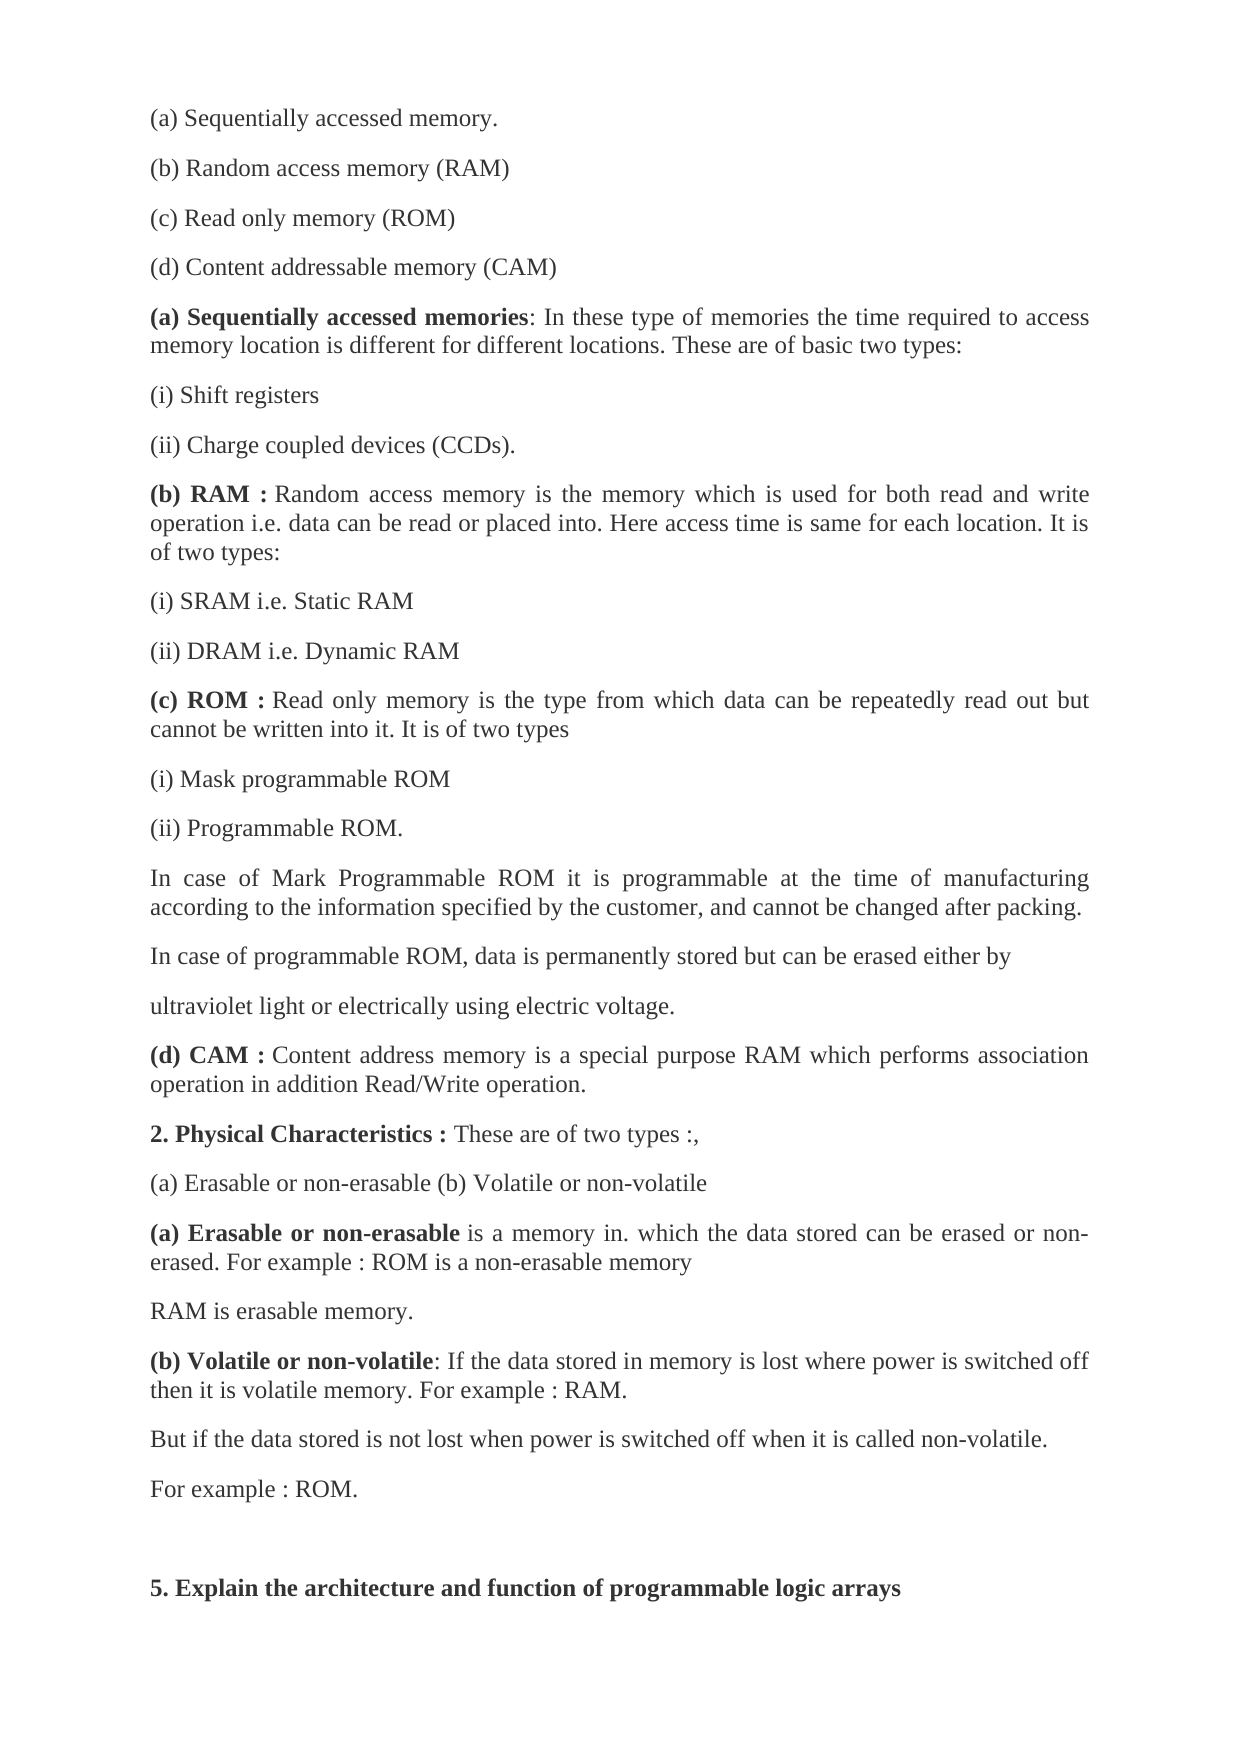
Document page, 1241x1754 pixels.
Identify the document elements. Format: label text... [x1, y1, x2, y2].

text (i) Shift registers [150, 380, 1090, 409]
text (i) Mask programmable ROM [150, 764, 1090, 793]
text (ii) Charge coupled devices (CCDs). [150, 430, 1090, 458]
text In case of Mark Programmable ROM it is programmable at the time of manufacturing according to the information specified by the customer, and cannot be changed after packing. [150, 863, 1090, 921]
text (d) CAM : Content address memory is a special purpose RAM which performs association operation in addition Read/Write operation. [150, 1041, 1090, 1098]
text (a) Erasable or non-erasable is a memory in. which the data stored can be erased or non-erased. For example : ROM is a non-erasable memory [150, 1218, 1090, 1276]
text (ii) Programmable ROM. [150, 813, 1090, 842]
text 2. Physical Characteristics : These are of two types :, [150, 1119, 1090, 1148]
text But if the data stored is not lost when power is switched off when it is called non-volatile. [150, 1424, 1090, 1453]
text (a) Sequentially accessed memory. [150, 103, 1090, 132]
text RAM is erasable memory. [150, 1296, 1090, 1325]
text (b) RAM : Random access memory is the memory which is used for both read and write operation i.e. data can be read or placed into. Here access time is same for each location. It is of two types: [150, 479, 1090, 566]
text (a) Sequentially accessed memories: In these type of memories the time required to access memory location is different for different locations. These are of basic two types: [150, 302, 1090, 359]
text 5. Explain the architecture and function of programmable logic arrays [150, 1573, 1090, 1602]
text (a) Erasable or non-erasable (b) Volatile or non-volatile [150, 1168, 1090, 1197]
text (ii) DRAM i.e. Dynamic RAM [150, 636, 1090, 665]
text ultraviolet light or electrically using electric voltage. [150, 991, 1090, 1020]
text (b) Volatile or non-volatile: If the data stored in memory is lost where power is switched off then it is volatile memory. For example : RAM. [150, 1346, 1090, 1403]
text (c) ROM : Read only memory is the type from which data can be repeatedly read out but cannot be written into it. It is of two types [150, 686, 1090, 743]
text (b) Random access memory (RAM) [150, 153, 1090, 182]
text (i) SRAM i.e. Static RAM [150, 586, 1090, 615]
text (c) Read only memory (ROM) [150, 203, 1090, 231]
text In case of programmable ROM, data is permanently stored but can be erased either by [150, 941, 1090, 970]
text For example : ROM. [150, 1474, 1090, 1503]
text (d) Content addressable memory (CAM) [150, 252, 1090, 281]
